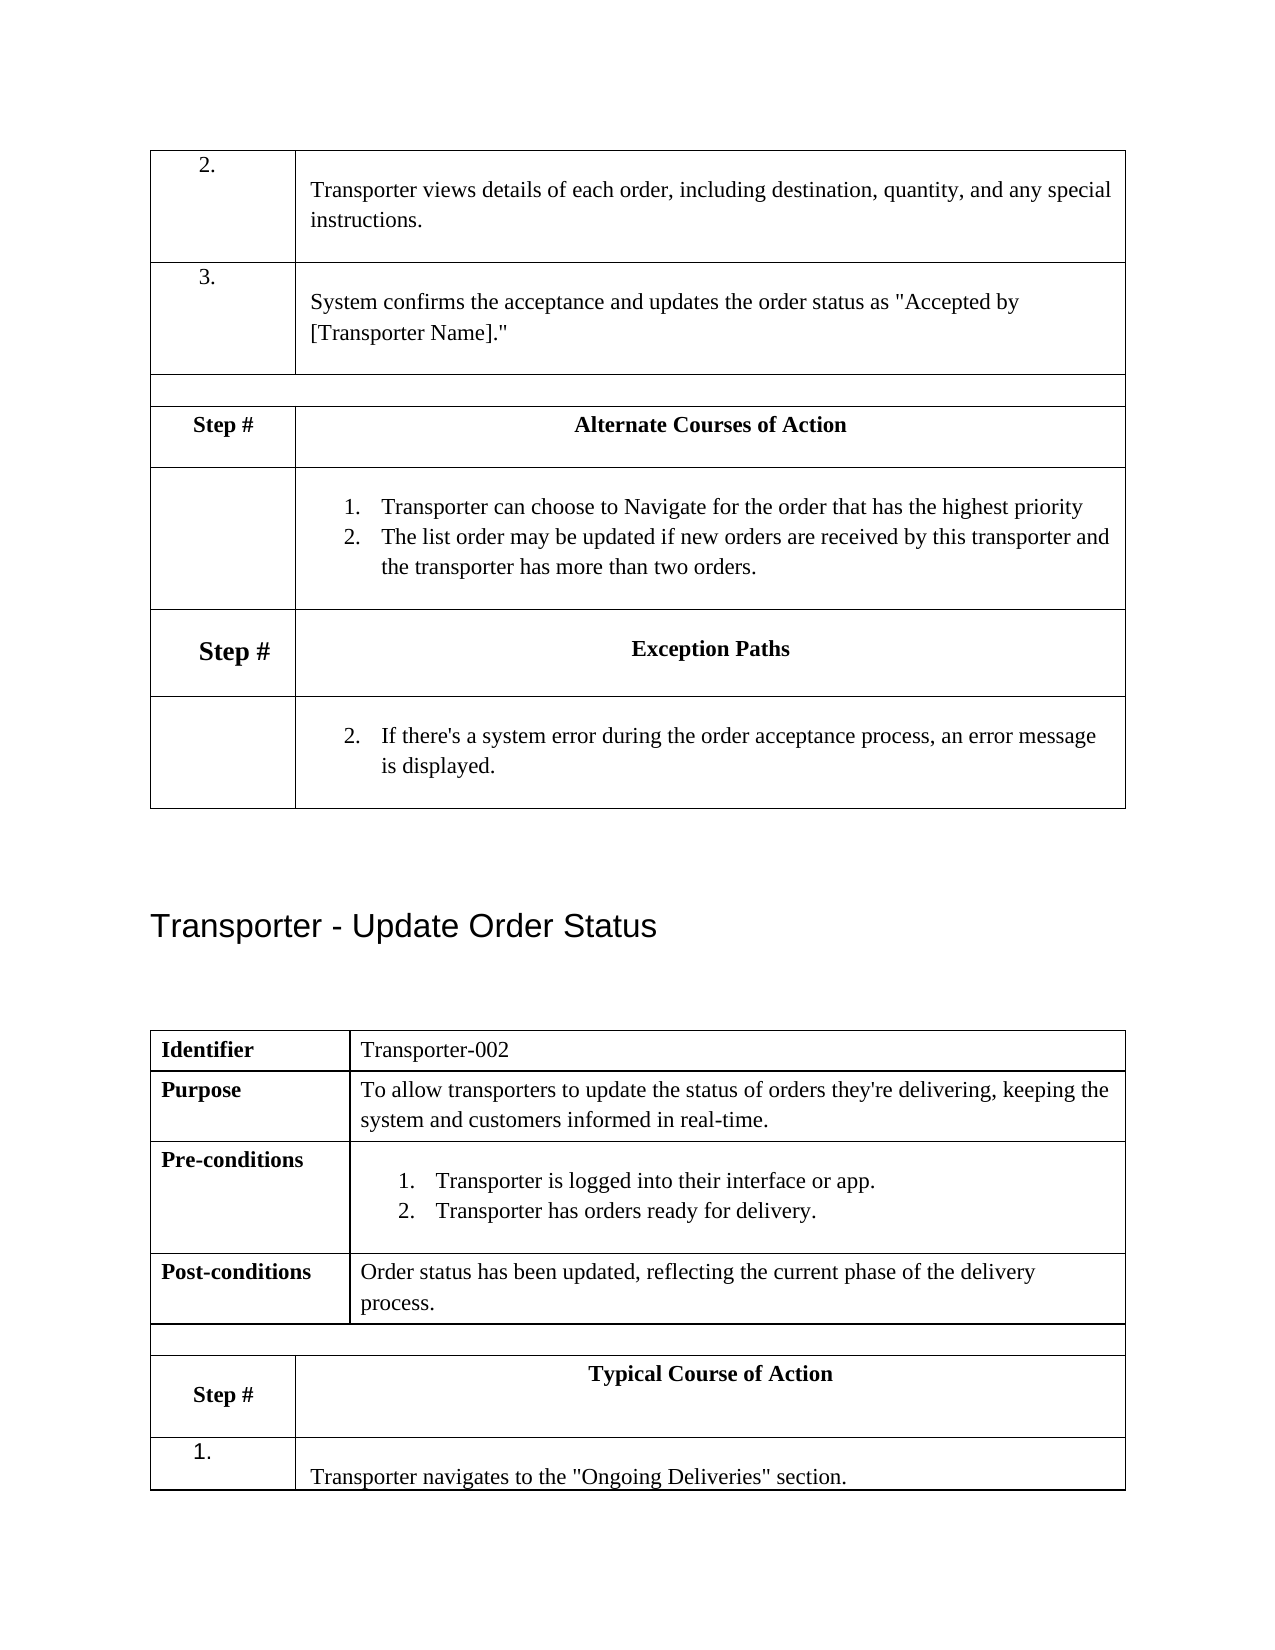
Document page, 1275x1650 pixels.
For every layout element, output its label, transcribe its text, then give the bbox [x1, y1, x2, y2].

subtitle Transporter - Update Order Status [150, 906, 1125, 944]
table_cell Typical Course of Action [296, 1356, 1125, 1437]
table_cell 3. [151, 263, 295, 374]
table_cell Step # [151, 1356, 295, 1437]
table_cell [151, 1325, 1125, 1355]
table_header Identifier [151, 1031, 349, 1070]
table_cell 1. [151, 1438, 295, 1489]
table_cell [151, 697, 295, 808]
table_cell To allow transporters to update the status of orders they're delivering, keeping the system and customers informed in real-time. [351, 1072, 1125, 1141]
table_cell Purpose [151, 1072, 349, 1141]
table_cell System confirms the acceptance and updates the order status as "Accepted by [Transporter Name]." [296, 263, 1125, 374]
table_cell Pre-conditions [151, 1142, 349, 1253]
table_cell Order status has been updated, reflecting the current phase of the delivery process. [351, 1254, 1125, 1323]
table_cell Transporter views details of each order, including destination, quantity, and any special instructions. [296, 151, 1125, 262]
table_cell 2. [151, 151, 295, 262]
table_cell [151, 375, 1125, 406]
table_cell Transporter is logged into their interface or app. Transporter has orders ready for delivery. [351, 1142, 1125, 1253]
table_cell Exception Paths [296, 610, 1125, 696]
table_cell Post-conditions [151, 1254, 349, 1323]
table_cell If there's a system error during the order acceptance process, an error message is displayed. [296, 697, 1125, 808]
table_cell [296, 1438, 1125, 1489]
table_cell Step # [151, 407, 295, 467]
table_header Transporter-002 [351, 1031, 1125, 1070]
table_cell Transporter can choose to Navigate for the order that has the highest priority The list order may be updated if new orders are received by this transporter and the transporter has more than two orders. [296, 468, 1125, 609]
table_cell [151, 468, 295, 609]
table_cell Step # [151, 610, 295, 696]
table_cell Alternate Courses of Action [296, 407, 1125, 467]
